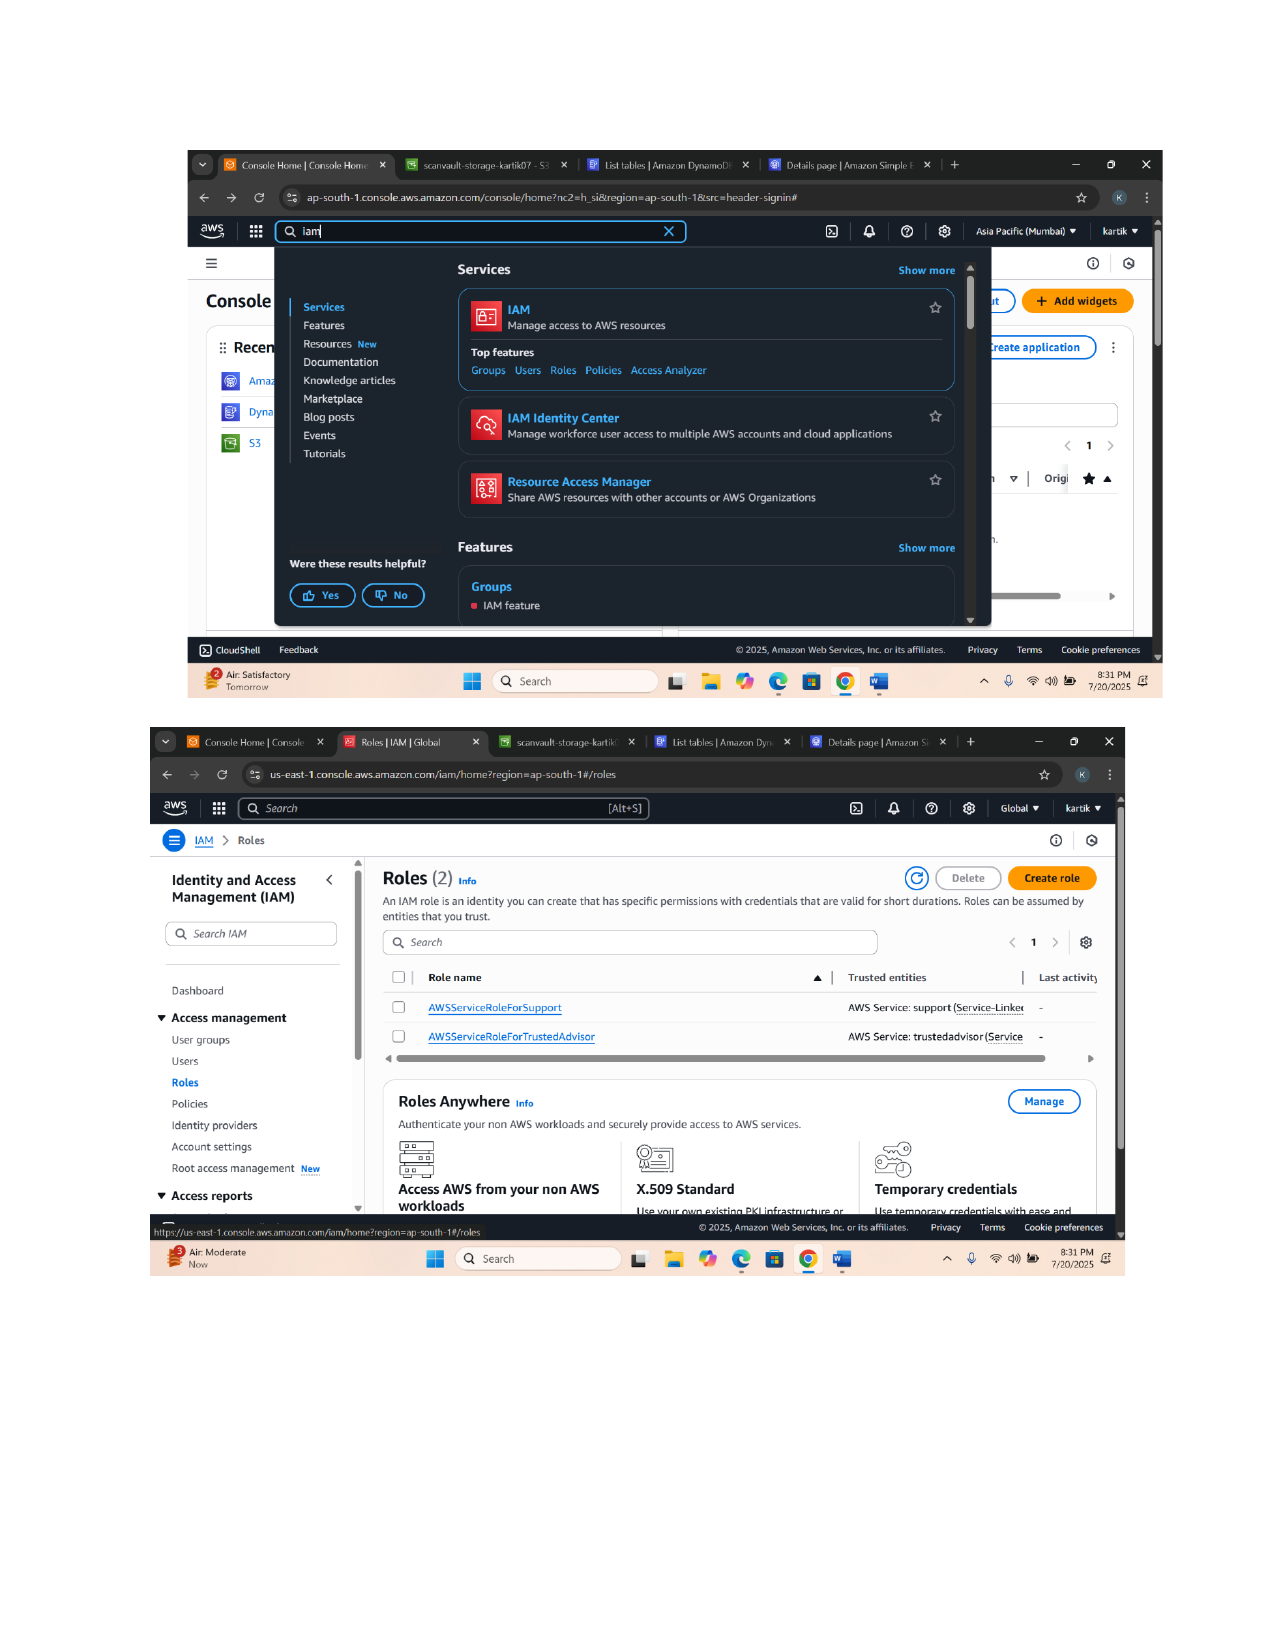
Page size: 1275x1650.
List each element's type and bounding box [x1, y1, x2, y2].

picture [187, 150, 1163, 698]
picture [150, 727, 1125, 1276]
